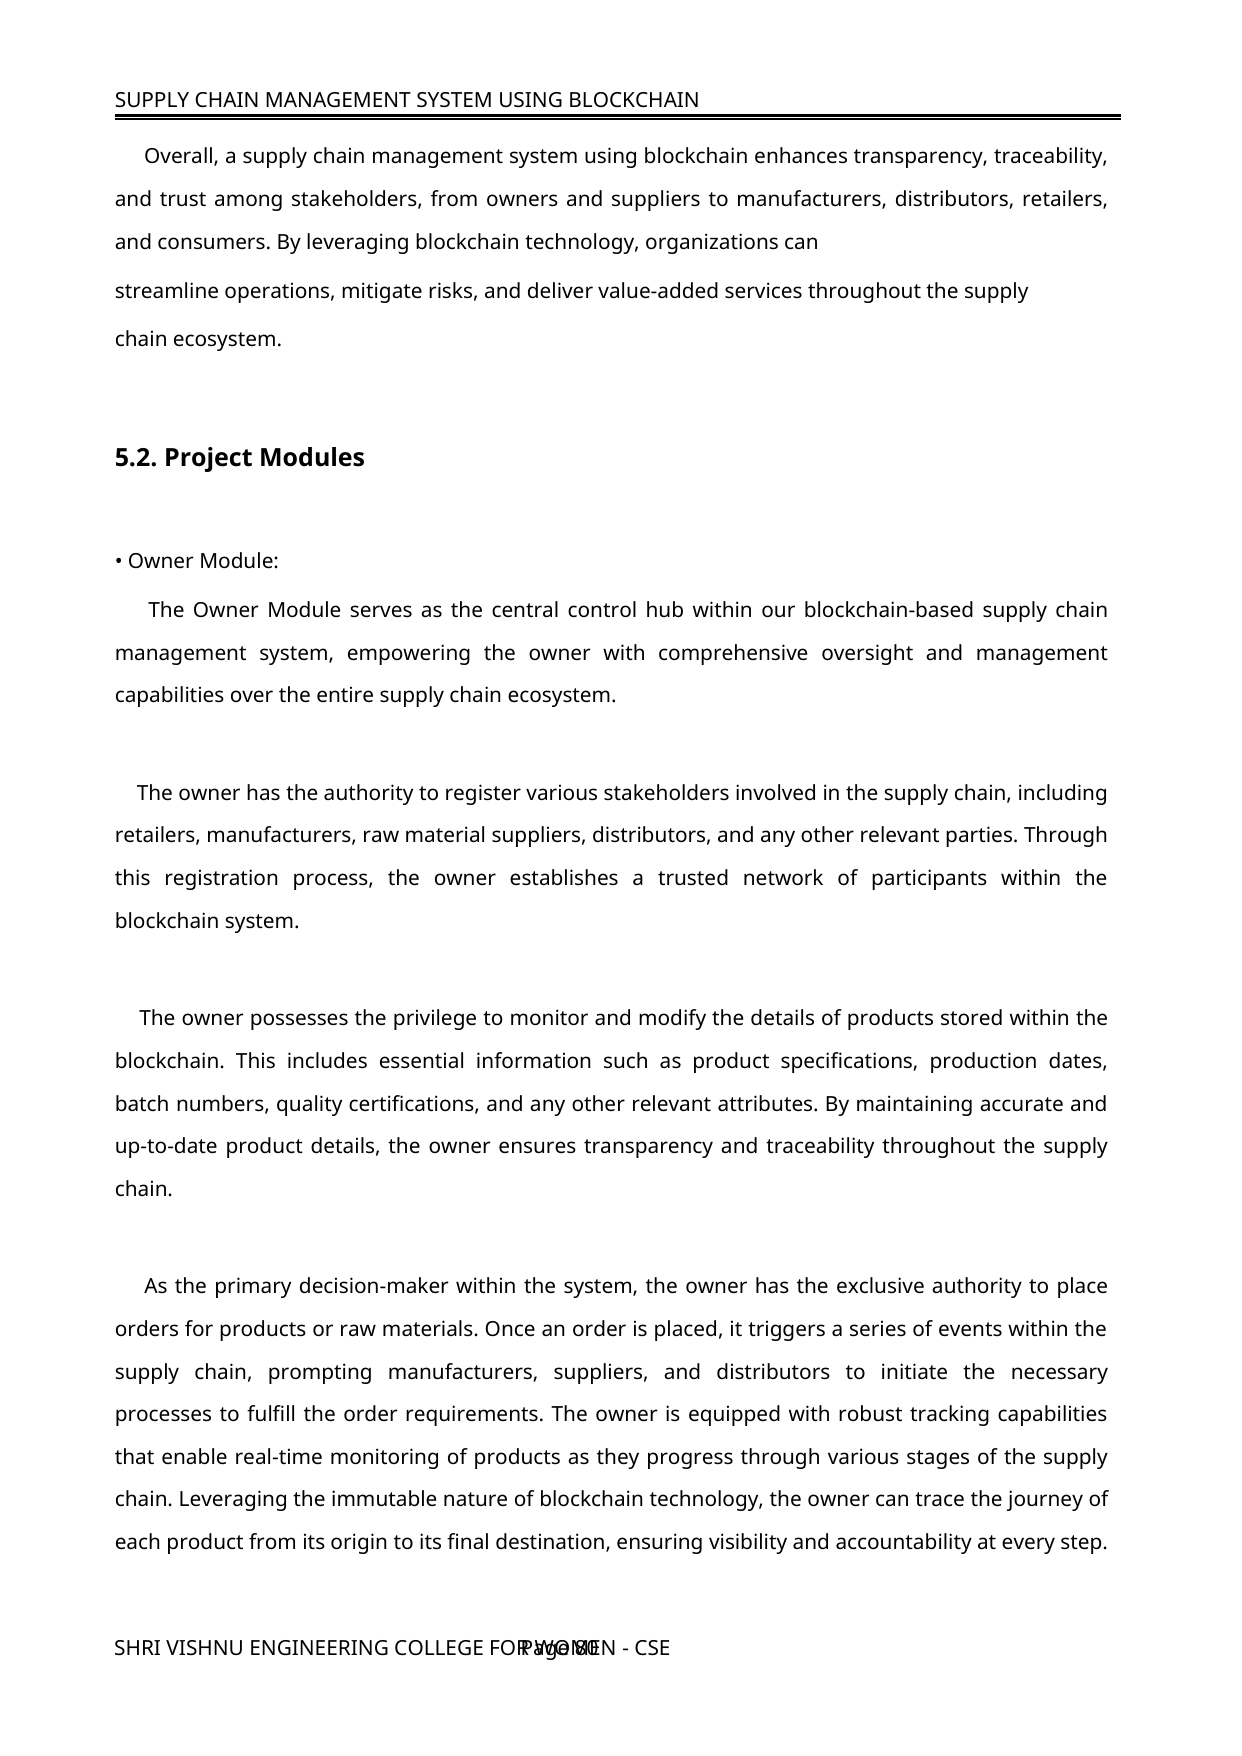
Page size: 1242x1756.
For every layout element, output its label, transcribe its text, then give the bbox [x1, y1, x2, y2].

text Overall, a supply chain management system using blockchain enhances transparency, traceability, and trust among stakeholders, from owners and suppliers to manufacturers, distributors, retailers, and consumers. By leveraging blockchain technology, organizations can [114, 142, 1109, 255]
text The owner possesses the privilege to monitor and modify the details of products stored within the blockchain. This includes essential information such as product specifications, production dates, batch numbers, quality certifications, and any other relevant attributes. By maintaining accurate and up-to-date product details, the owner ensures transparency and traceability throughout the supply chain. [114, 1003, 1109, 1202]
text chain ecosystem. [114, 324, 1109, 353]
text The owner has the authority to register various stakeholders involved in the supply chain, including retailers, manufacturers, raw material suppliers, distributors, and any other relevant parties. Through this registration process, the owner establishes a trusted network of participants within the blockchain system. [114, 778, 1109, 934]
subtitle 5.2. Project Modules [114, 440, 1121, 474]
text • Owner Module: [114, 546, 1109, 574]
text streamline operations, mitigate risks, and deliver value-added services throughout the supply [114, 276, 1109, 304]
text As the primary decision-maker within the system, the owner has the exclusive authority to place orders for products or raw materials. Once an order is placed, it triggers a series of events within the supply chain, prompting manufacturers, suppliers, and distributors to initiate the necessary processes to fulfill the order requirements. The owner is equipped with robust tracking capabilities that enable real-time monitoring of products as they progress through various stages of the supply chain. Leveraging the immutable nature of blockchain technology, the owner can trace the journey of each product from its origin to its final destination, ensuring visibility and accountability at every step. [114, 1272, 1109, 1556]
text The Owner Module serves as the central control hub within our blockchain-based supply chain management system, empowering the owner with comprehensive oversight and management capabilities over the entire supply chain ecosystem. [114, 595, 1109, 709]
